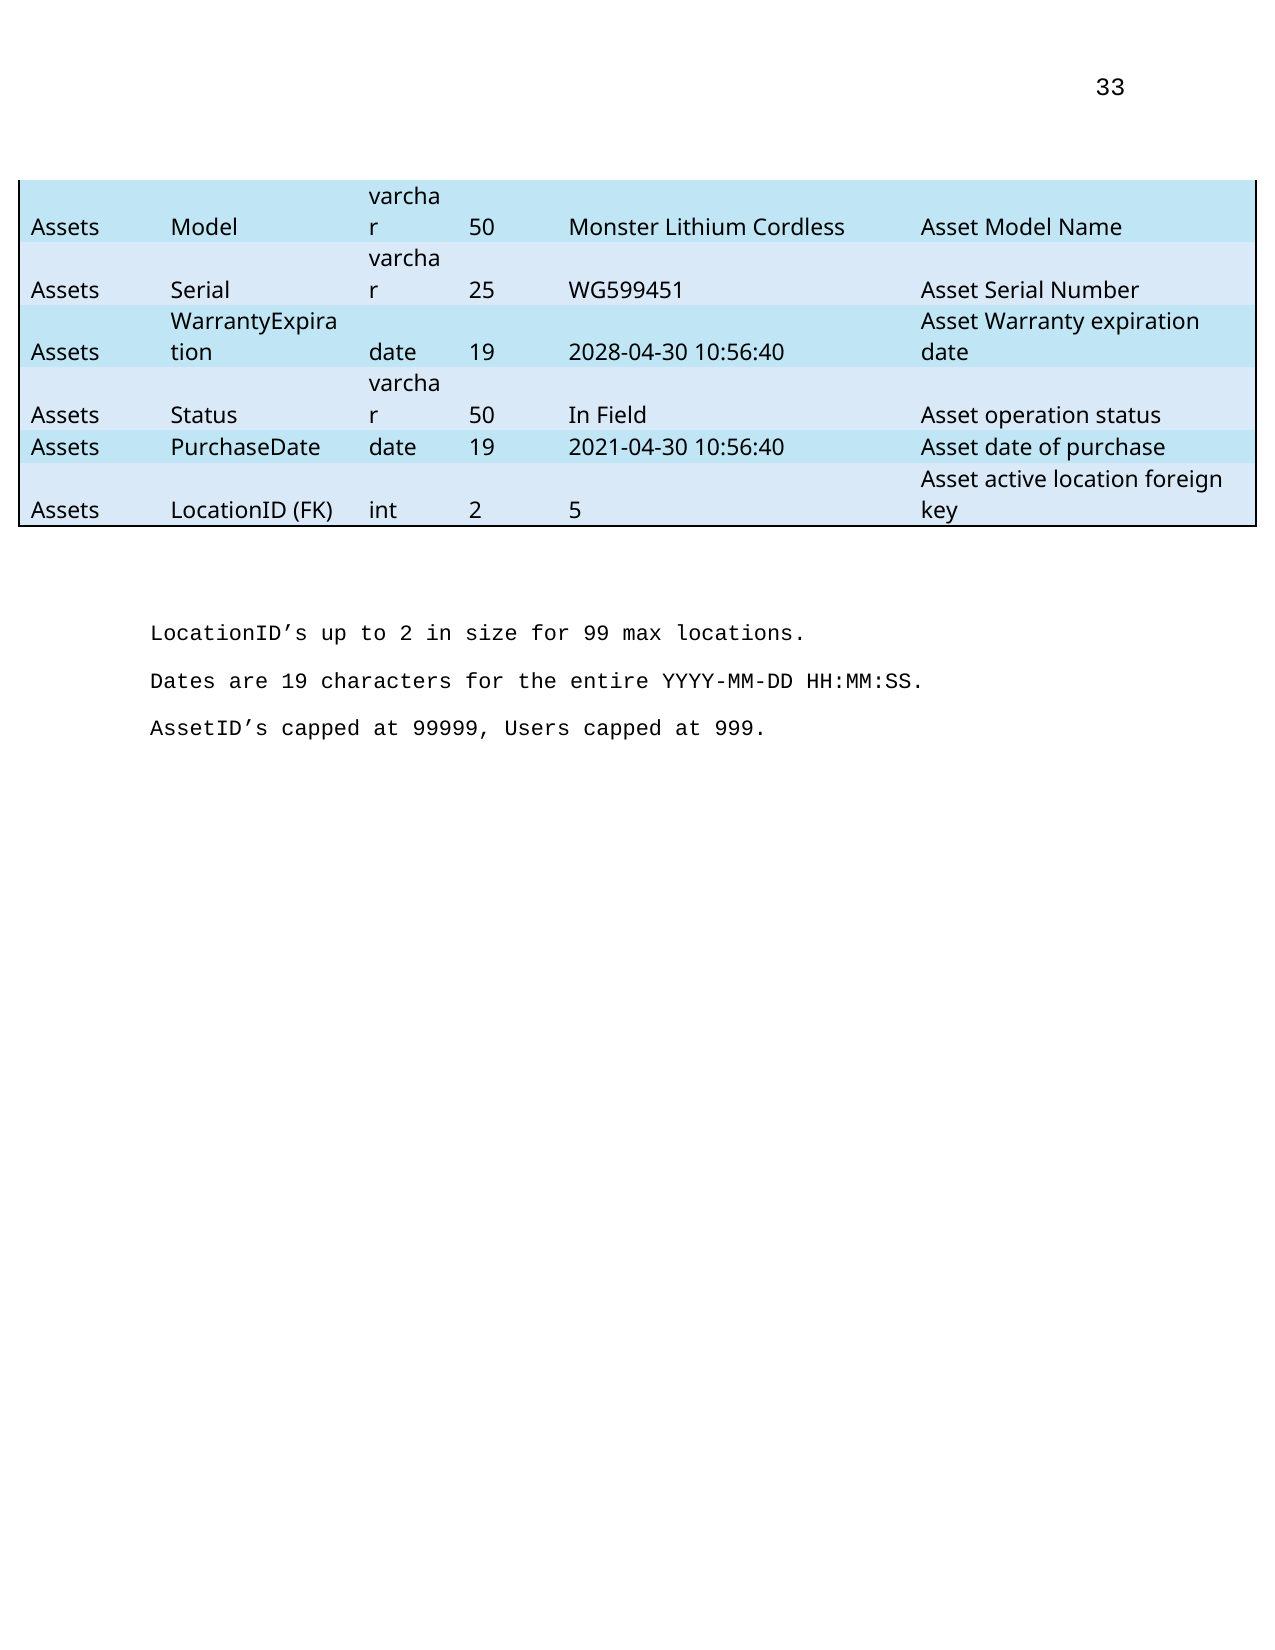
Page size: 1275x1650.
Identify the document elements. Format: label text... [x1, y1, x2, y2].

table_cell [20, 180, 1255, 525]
text AssetID’s capped at 99999, Users capped at 999. [150, 718, 1125, 742]
text Dates are 19 characters for the entire YYYY-MM-DD HH:MM:SS. [150, 670, 1125, 695]
text LocationID’s up to 2 in size for 99 max locations. [150, 622, 1125, 647]
